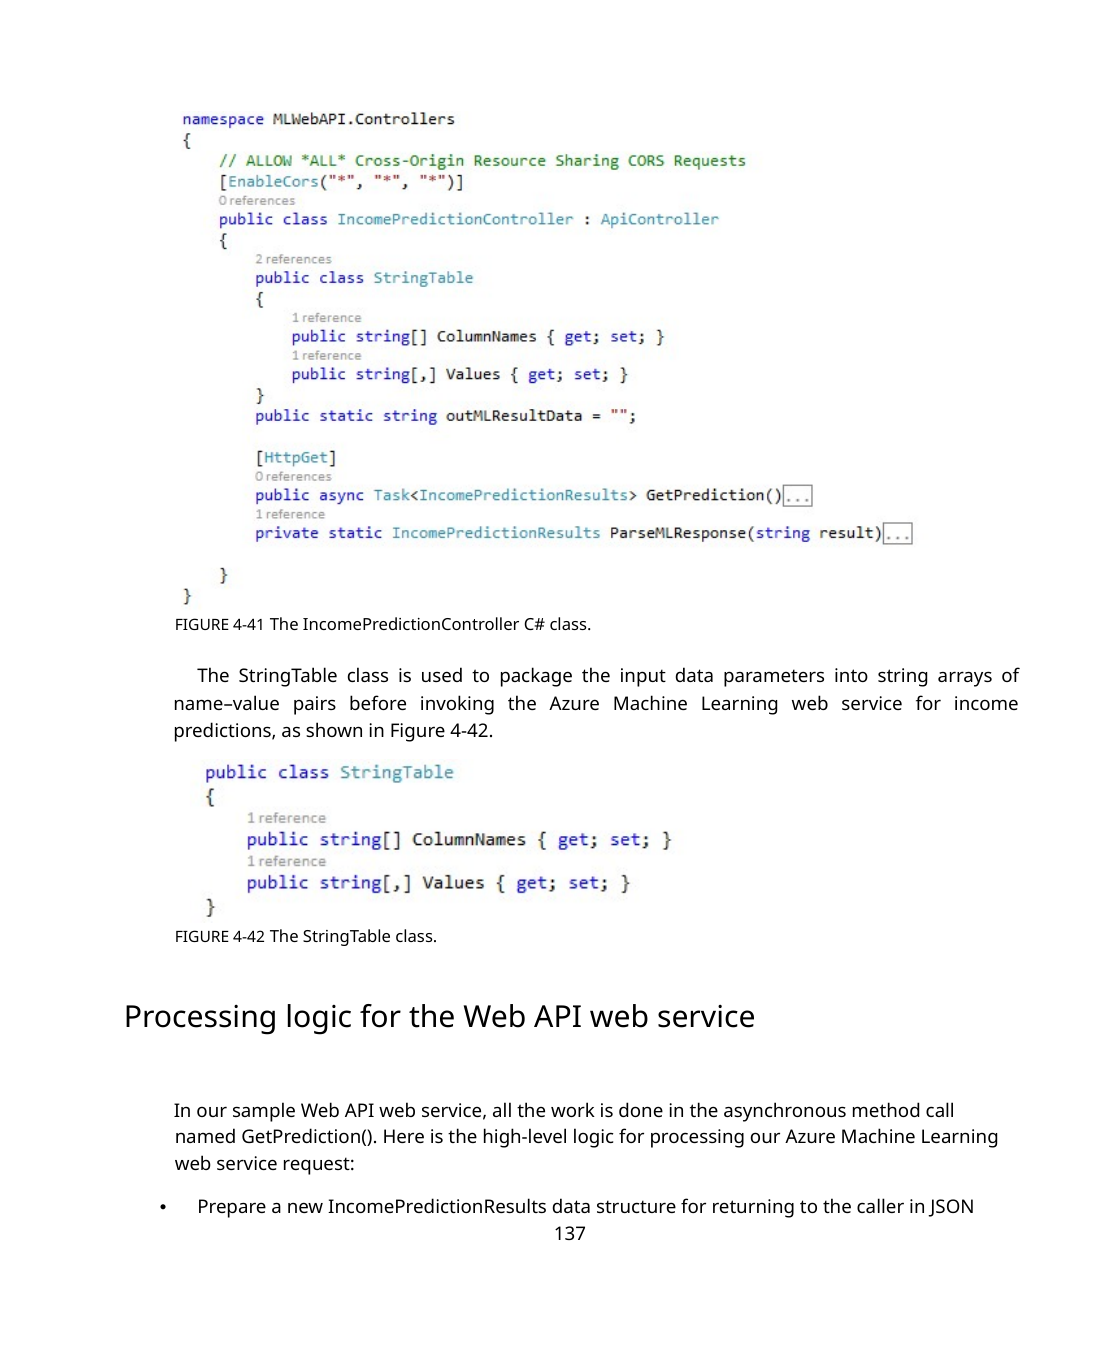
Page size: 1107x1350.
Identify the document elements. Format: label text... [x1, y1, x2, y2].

subtitle Processing logic for the Web API web service [123, 995, 998, 1036]
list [159, 1193, 1019, 1219]
text The StringTable class is used to package the input data parameters into string arrays of name–value pairs before invoking the Azure Machine Learning web service for income predictions, as shown in Figure 4-42. [173, 662, 1019, 743]
text FIGURE 4-42 The StringTable class. [174, 925, 994, 948]
picture [189, 759, 715, 923]
picture [180, 111, 931, 611]
text FIGURE 4-41 The IncomePredictionController C# class. [174, 612, 994, 635]
text In our sample Web API web service, all the work is done in the asynchronous method call named GetPrediction(). Here is the high-level logic for processing our Azure Machine Learning web service request: [173, 1097, 1019, 1176]
